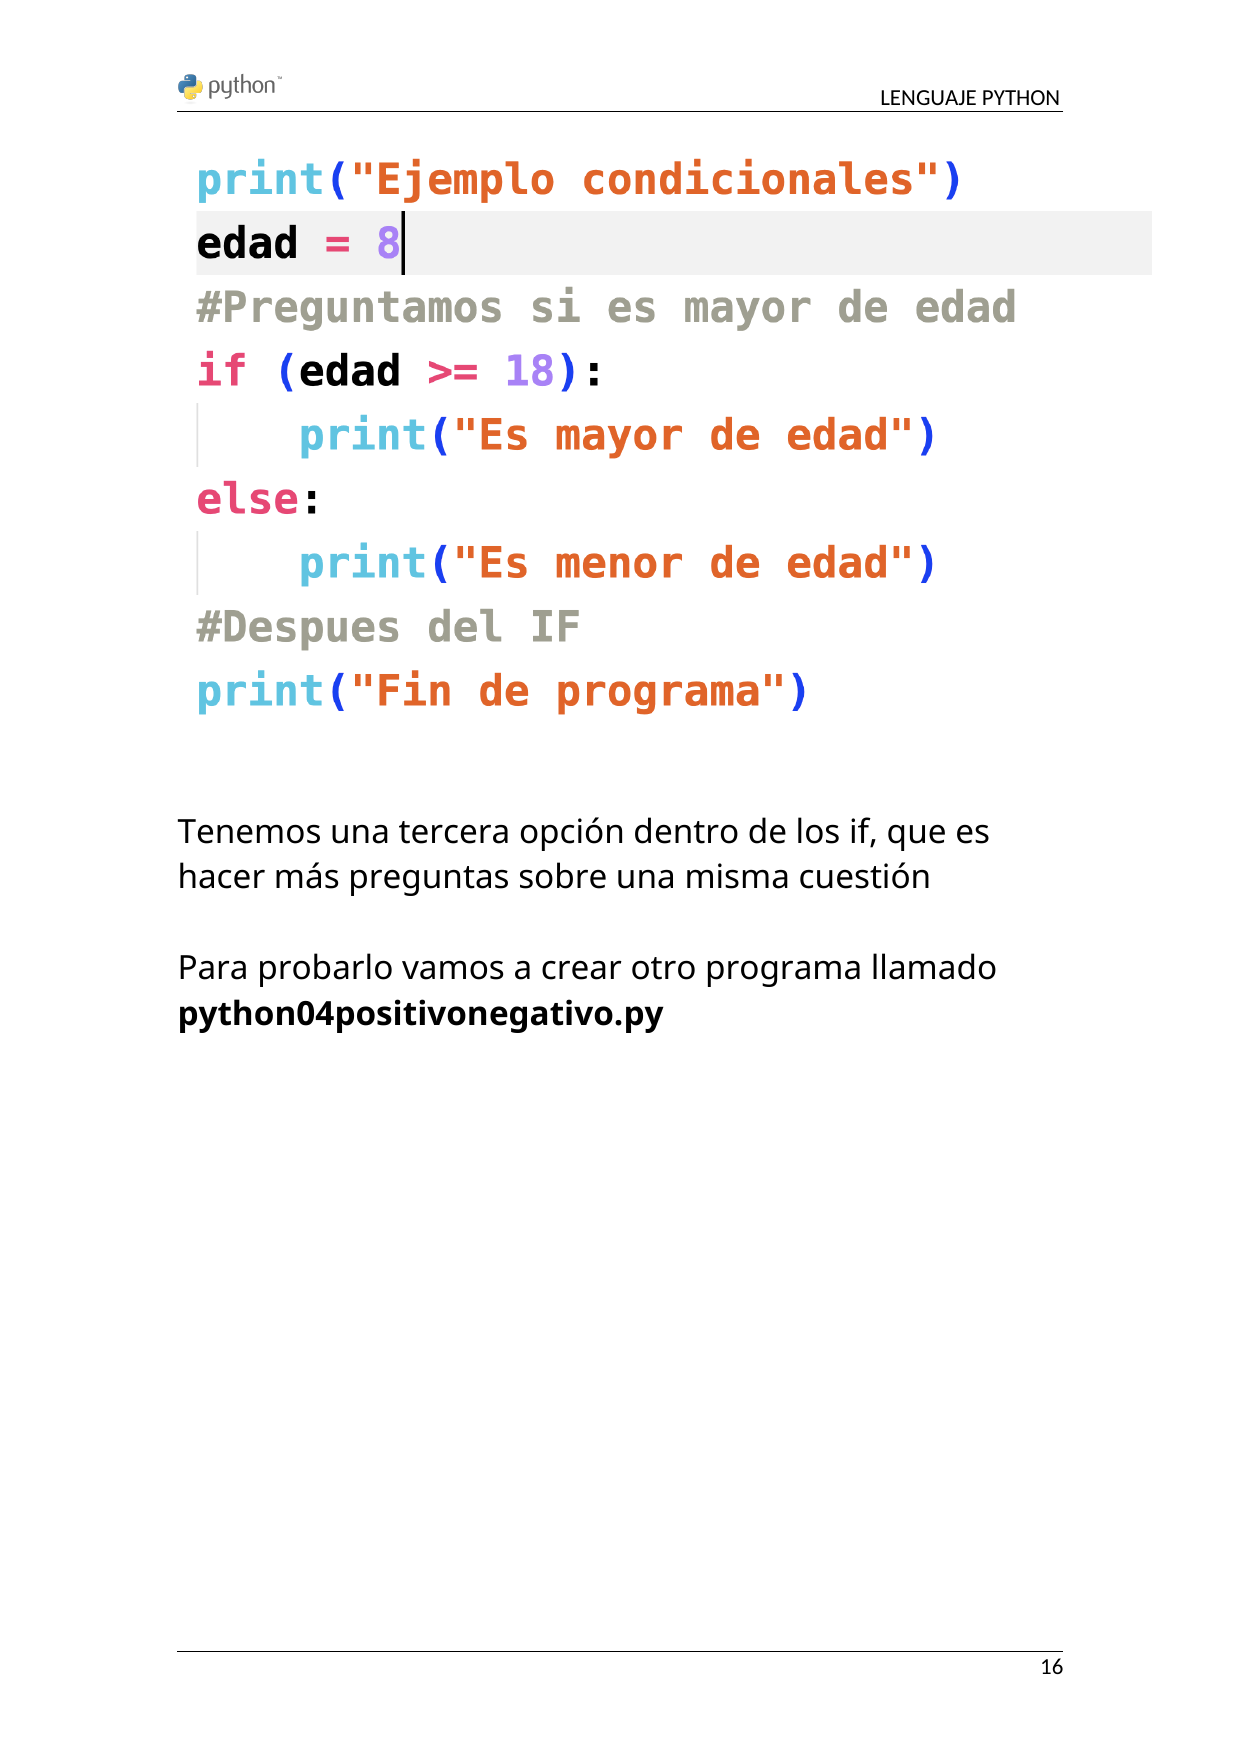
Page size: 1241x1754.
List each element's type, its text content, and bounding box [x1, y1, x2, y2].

picture [177, 147, 1152, 717]
text Para probarlo vamos a crear otro programa llamado [177, 944, 1063, 989]
picture [177, 73, 283, 105]
text Tenemos una tercera opción dentro de los if, que es hacer más preguntas sobre una misma cuestión [177, 808, 1063, 898]
text python04positivonegativo.py [177, 989, 1063, 1035]
